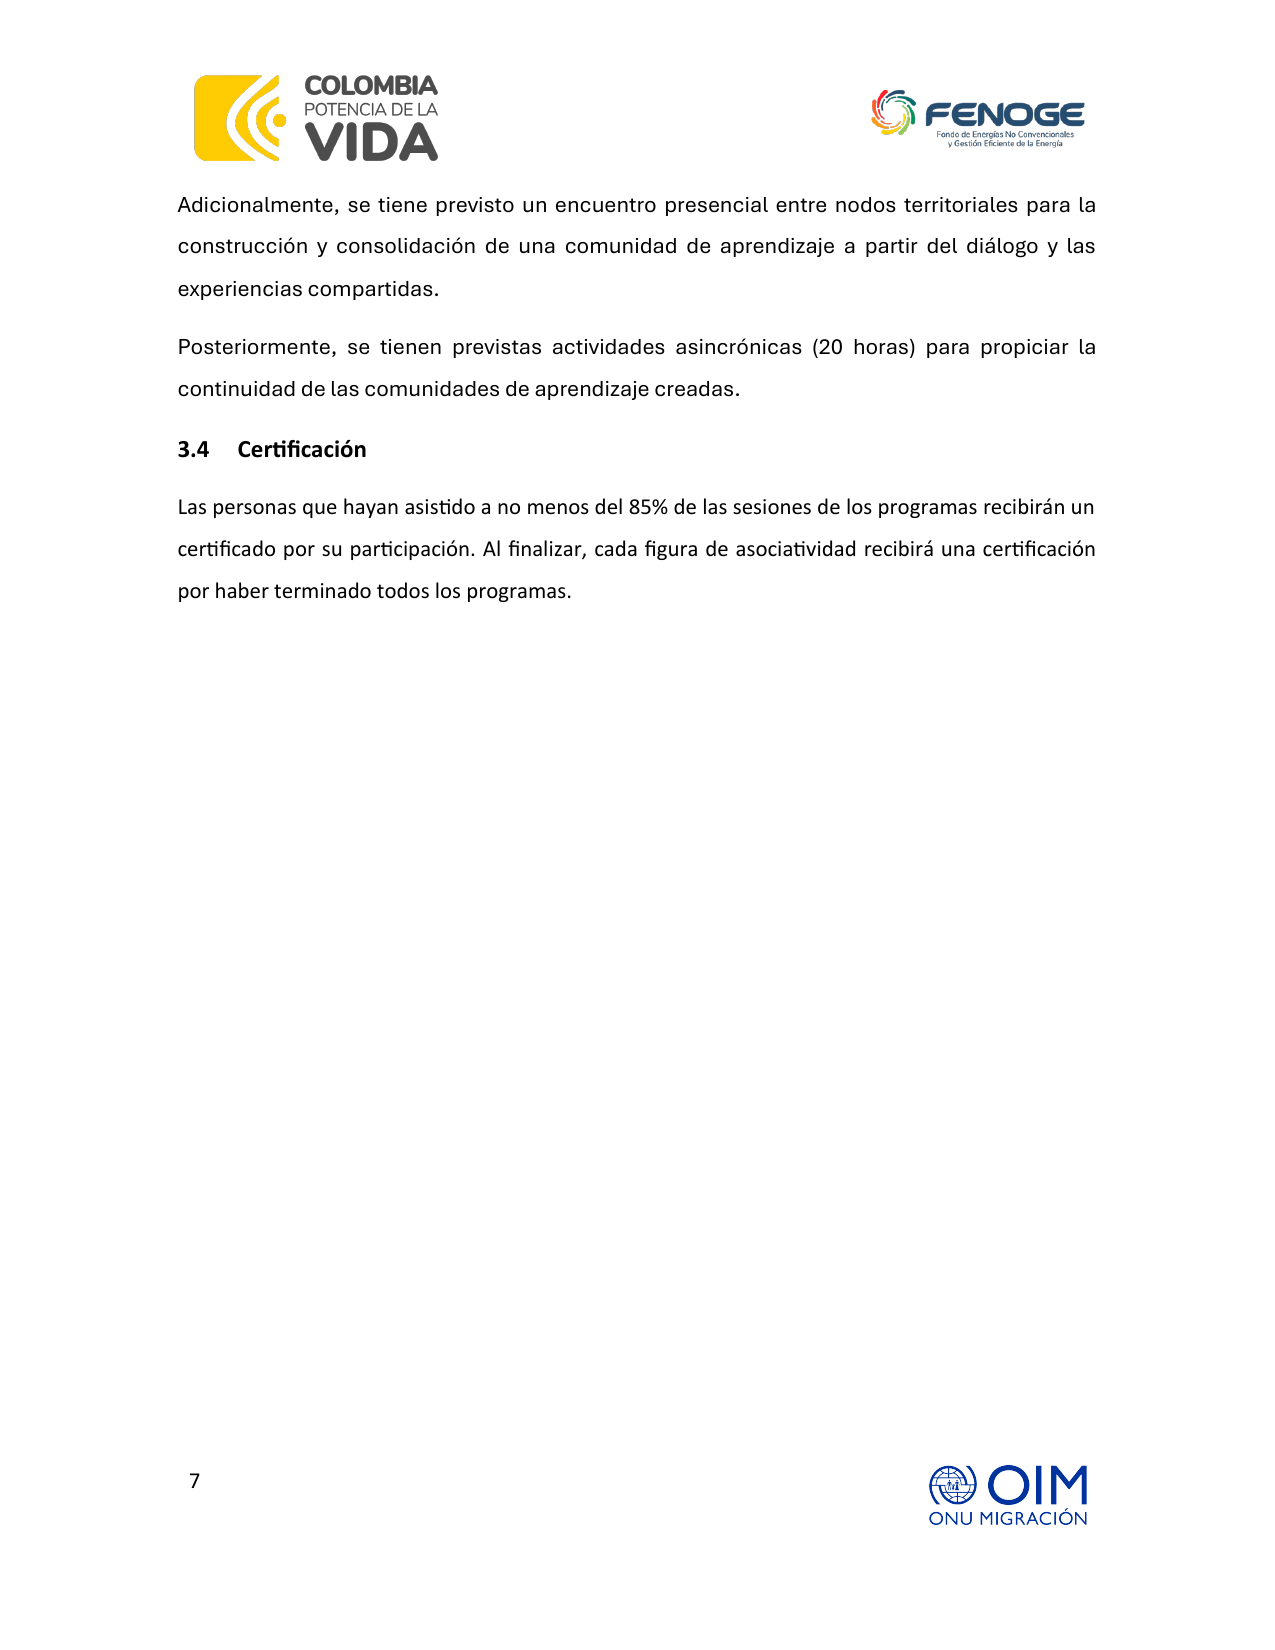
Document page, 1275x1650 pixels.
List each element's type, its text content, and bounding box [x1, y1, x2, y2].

picture [929, 1465, 1087, 1525]
text Adicionalmente, se tiene previsto un encuentro presencial entre nodos territoriales para la construcción y consolidación de una comunidad de aprendizaje a partir del diálogo y las experiencias compartidas. [177, 190, 1098, 302]
subtitle Certificación [177, 434, 1098, 464]
picture [870, 88, 1087, 148]
text Posteriormente, se tienen previstas actividades asincrónicas (20 horas) para propiciar la continuidad de las comunidades de aprendizaje creadas. [177, 333, 1098, 403]
picture [188, 73, 444, 163]
text Las personas que hayan asistido a no menos del 85% de las sesiones de los programas recibirán un certificado por su participación. Al finalizar, cada figura de asociatividad recibirá una certificación por haber terminado todos los programas. [177, 492, 1098, 604]
